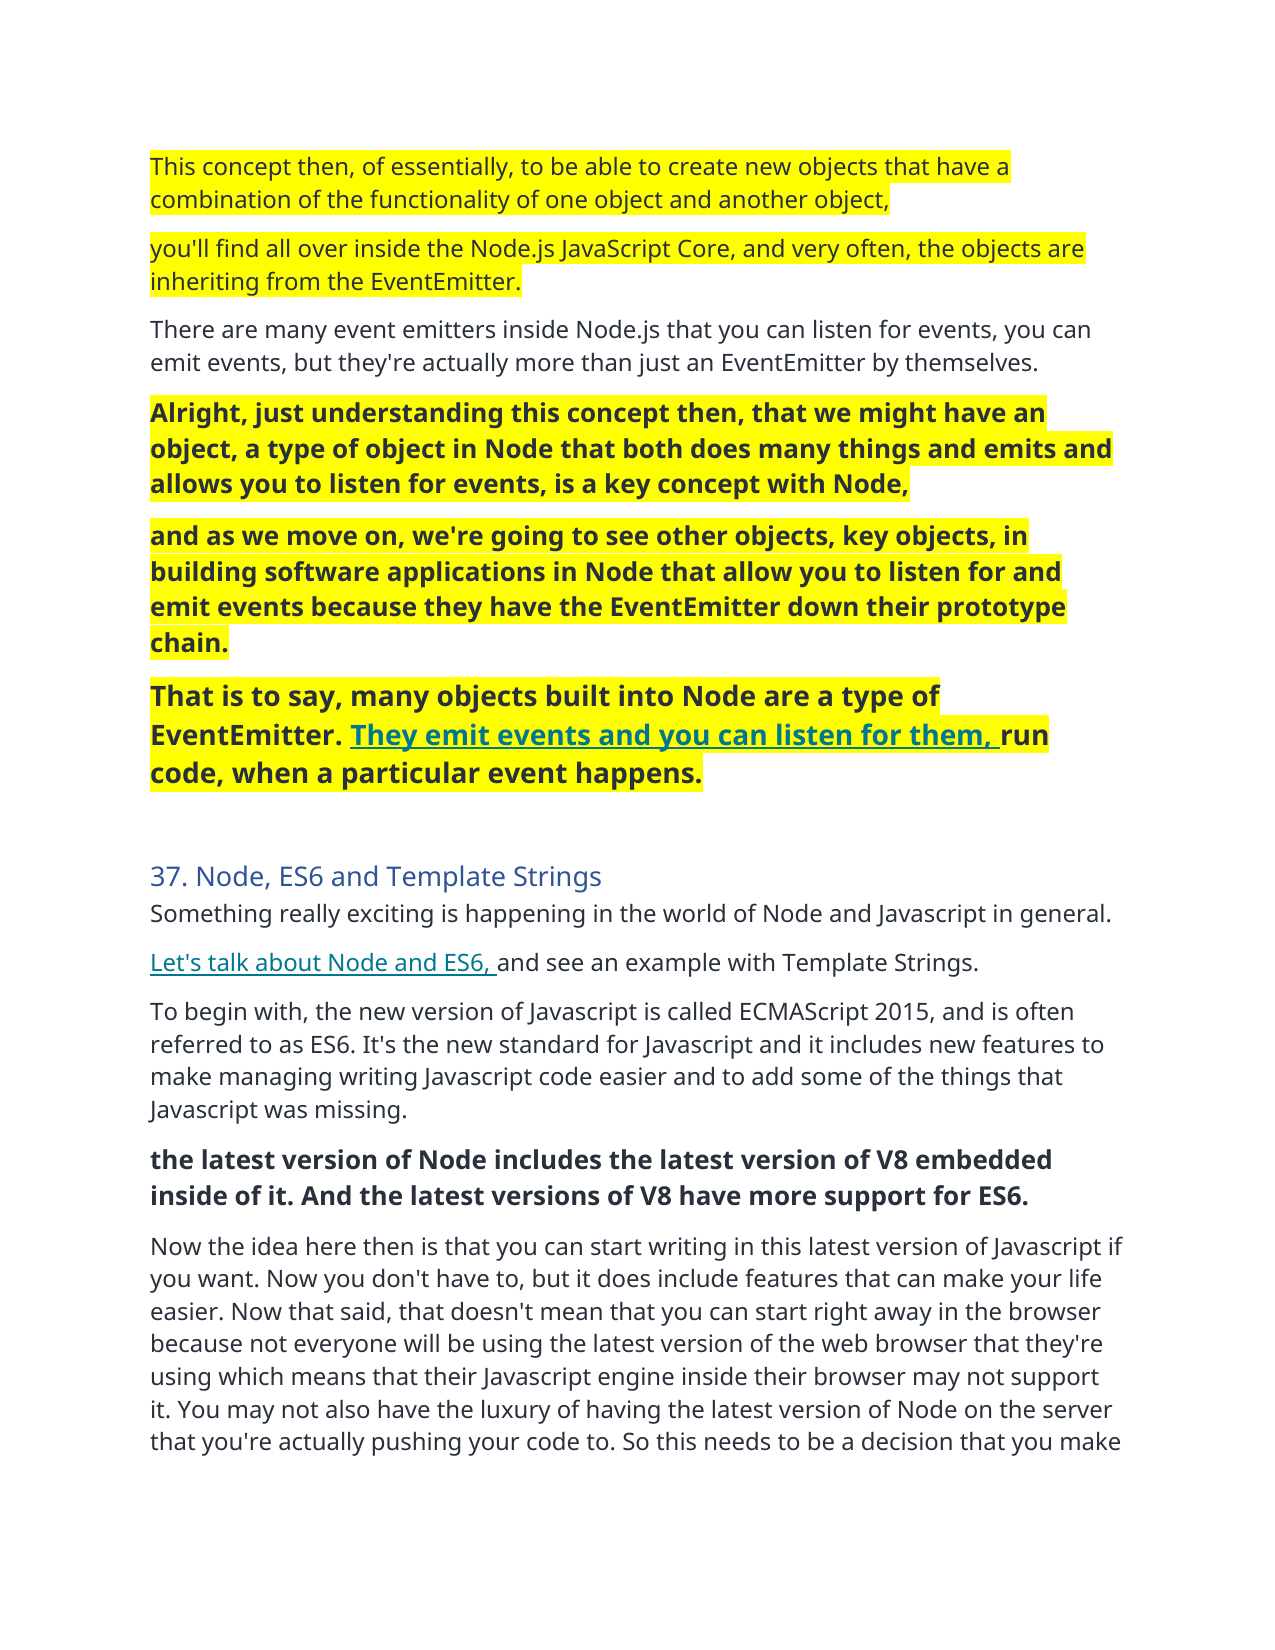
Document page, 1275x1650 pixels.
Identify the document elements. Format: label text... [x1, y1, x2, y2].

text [150, 1229, 1125, 1458]
subtitle 37. Node, ES6 and Template Strings [150, 857, 1125, 894]
text Alright, just understanding this concept then, that we might have an object, a type of object in Node that both does many things and emits and allows you to listen for events, is a key concept with Node, [910, 395, 1125, 502]
text Something really exciting is happening in the world of Node and Javascript in general. [150, 897, 1125, 929]
text There are many event emitters inside Node.js that you can listen for events, you can emit events, but they're actually more than just an EventEmitter by themselves. [150, 313, 1125, 378]
text the latest version of Node includes the latest version of V8 embedded inside of it. And the latest versions of V8 have more support for ES6. [150, 1142, 1125, 1213]
text To begin with, the new version of Javascript is called ECMAScript 2015, and is often referred to as ES6. It's the new standard for Javascript and it includes new features to make managing writing Javascript code easier and to add some of the things that Javascript was missing. [150, 995, 1125, 1125]
text Let's talk about Node and ES6, and see an example with Template Strings. [150, 946, 1125, 978]
text That is to say, many objects built into Node are a type of EventEmitter. They emit events and you can listen for them, run code, when a particular event happens. [703, 677, 1125, 792]
text This concept then, of essentially, to be able to create new objects that have a combination of the functionality of one object and another object, [890, 150, 1125, 215]
text and as we move on, we're going to see other objects, key objects, in building software applications in Node that allow you to listen for and emit events because they have the EventEmitter down their prototype chain. [150, 518, 1125, 660]
text you'll find all over inside the Node.js JavaScript Core, and very often, the objects are inheriting from the EventEmitter. [522, 232, 1125, 297]
